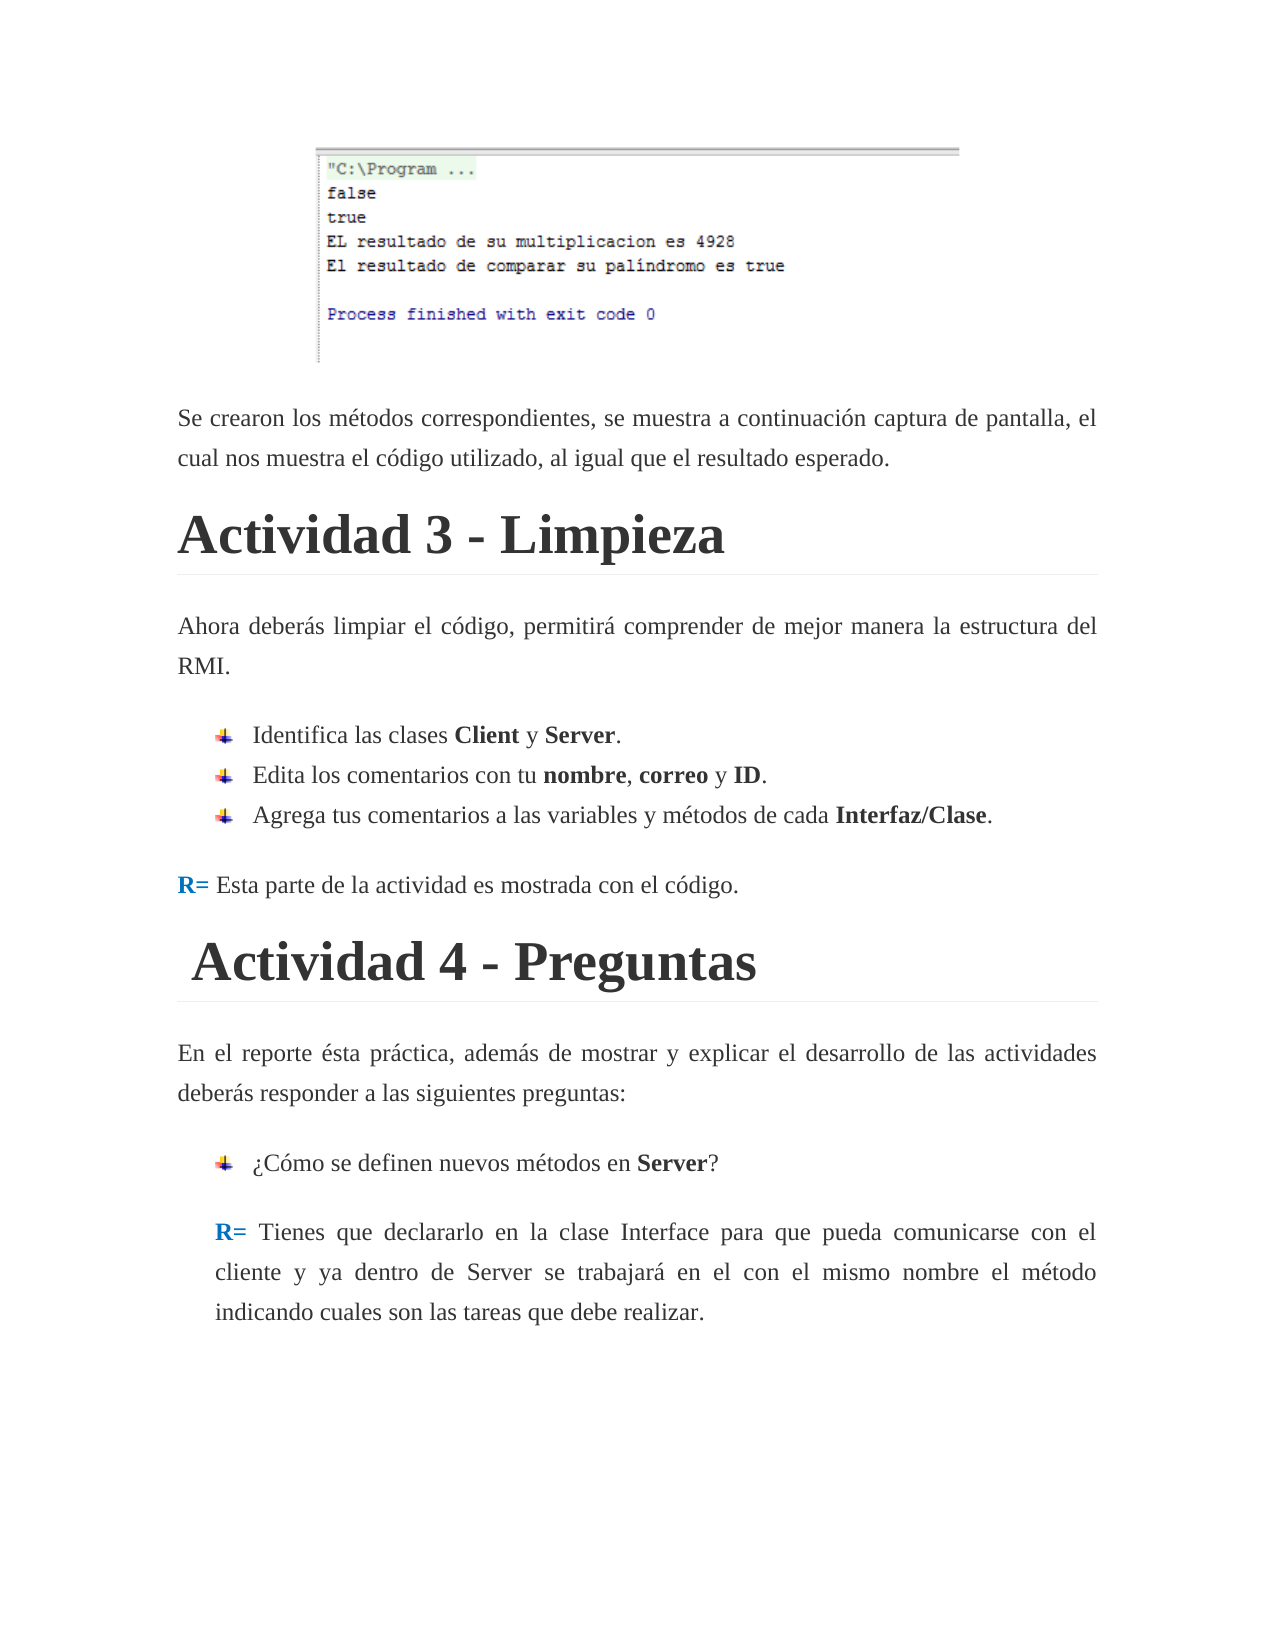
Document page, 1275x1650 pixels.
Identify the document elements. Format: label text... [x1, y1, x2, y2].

picture [215, 807, 233, 824]
picture [215, 1154, 233, 1171]
picture [215, 727, 233, 744]
text Actividad 4 - Preguntas [177, 928, 1098, 1001]
text Actividad 3 - Limpieza [177, 501, 1098, 574]
text R= Tienes que declararlo en la clase Interface para que pueda comunicarse con el cliente y ya dentro de Server se trabajará en el con el mismo nombre el método indicando cuales son las tareas que debe realizar. [215, 1206, 1098, 1326]
list Edita los comentarios con tu nombre, correo y ID. [215, 749, 1098, 789]
list Identifica las clases Client y Server. [215, 709, 1098, 749]
text Ahora deberás limpiar el código, permitirá comprender de mejor manera la estructura del RMI. [177, 600, 1098, 680]
text En el reporte ésta práctica, además de mostrar y explicar el desarrollo de las actividades deberás responder a las siguientes preguntas: [177, 1027, 1098, 1107]
text R= Esta parte de la actividad es mostrada con el código. [177, 858, 1098, 898]
list ¿Cómo se definen nuevos métodos en Server? [215, 1136, 1098, 1176]
text Se crearon los métodos correspondientes, se muestra a continuación captura de pantalla, el cual nos muestra el código utilizado, al igual que el resultado esperado. [177, 391, 1098, 471]
picture [315, 147, 960, 363]
list Agrega tus comentarios a las variables y métodos de cada Interfaz/Clase. [215, 789, 1098, 829]
picture [215, 767, 233, 784]
